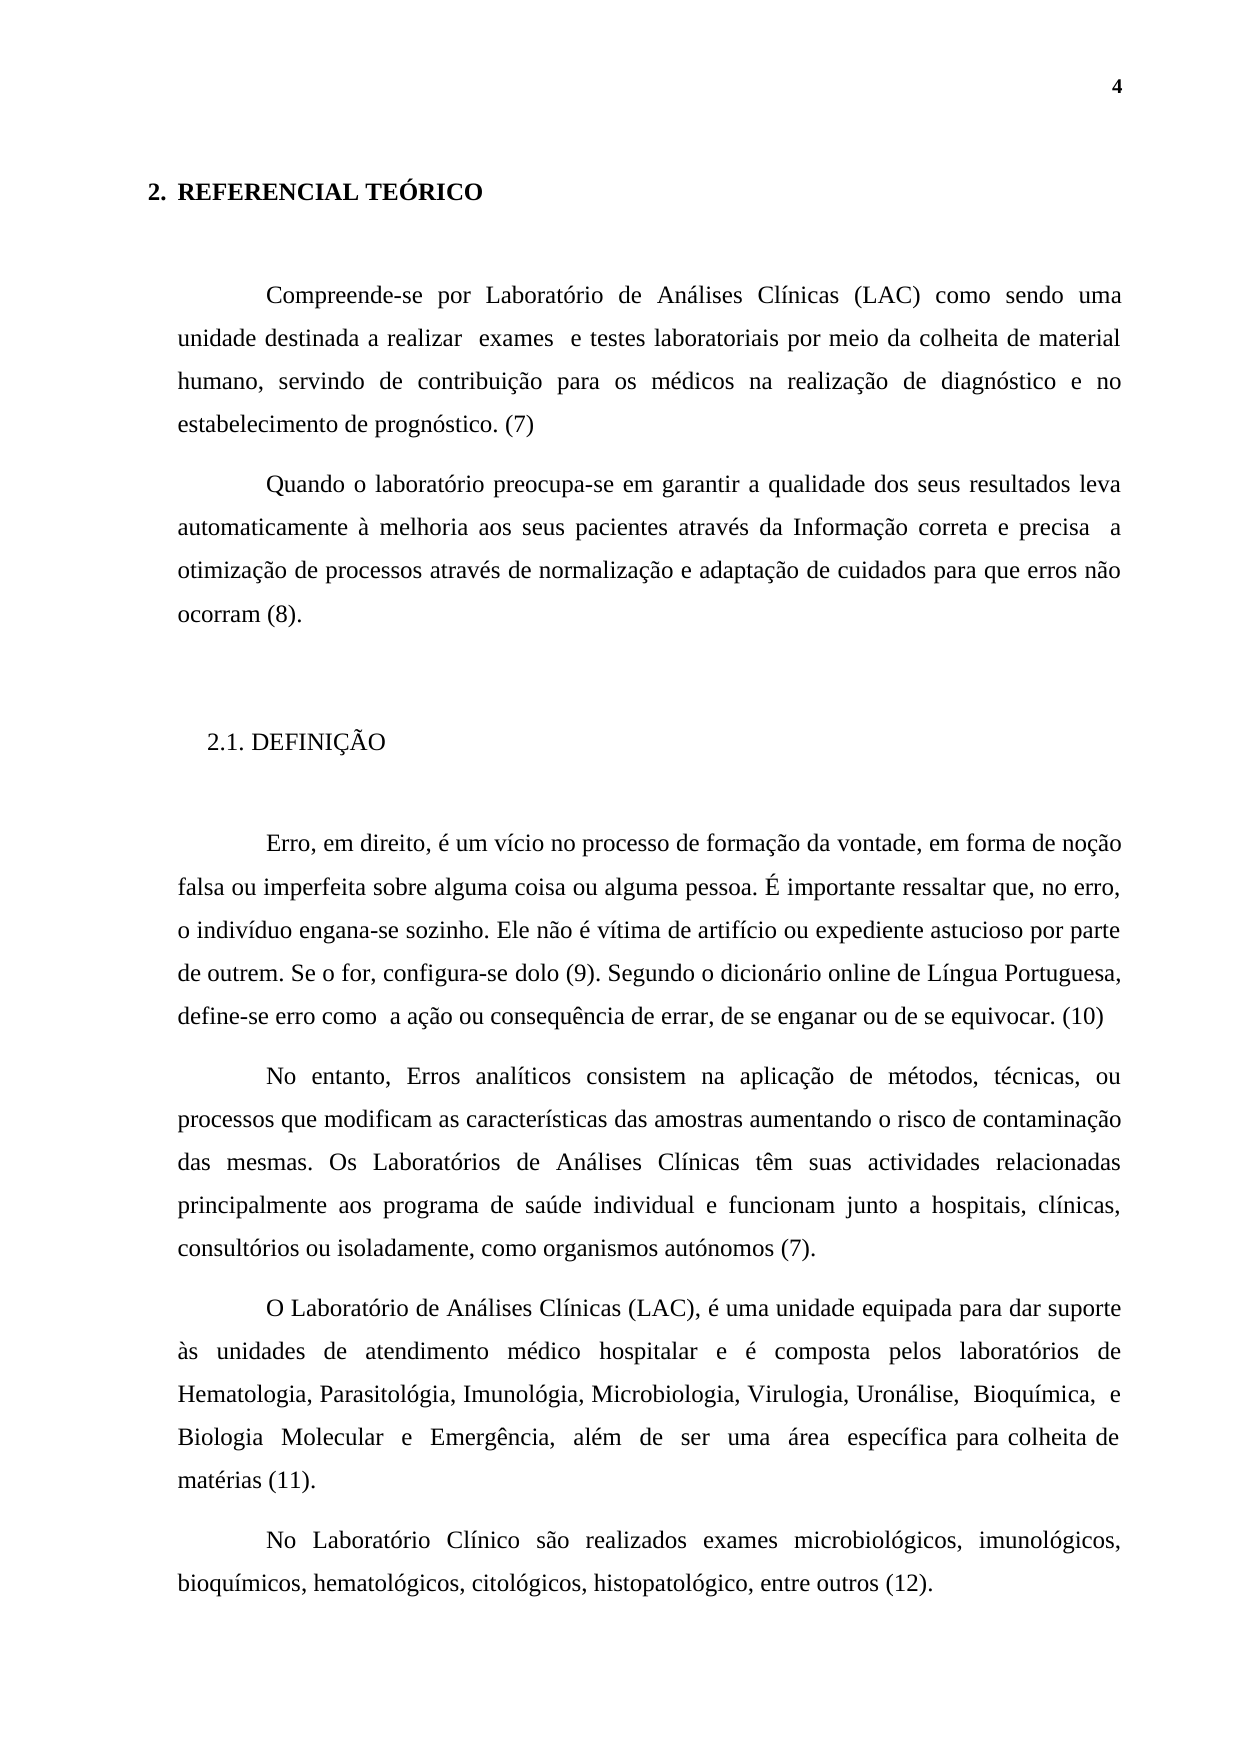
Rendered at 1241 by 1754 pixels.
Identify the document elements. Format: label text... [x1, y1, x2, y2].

text O Laboratório de Análises Clínicas (LAC), é uma unidade equipada para dar suporte às unidades de atendimento médico hospitalar e é composta pelos laboratórios de Hematologia, Parasitológia, Imunológia, Microbiologia, Virulogia, Uronálise, Bioquímica, e Biologia Molecular e Emergência, além de ser uma área específica para colheita de matérias . [177, 1293, 1122, 1494]
subtitle DEFINIÇÃO [177, 727, 1122, 755]
text No entanto, Erros analíticos consistem na aplicação de métodos, técnicas, ou processos que modificam as características das amostras aumentando o risco de contaminação das mesmas. Os Laboratórios de Análises Clínicas têm suas actividades relacionadas principalmente aos programa de saúde individual e funcionam junto a hospitais, clínicas, consultórios ou isoladamente, como organismos autónomos . [177, 1061, 1122, 1262]
text Erro, em direito, é um vício no processo de formação da vontade, em forma de noção falsa ou imperfeita sobre alguma coisa ou alguma pessoa. É importante ressaltar que, no erro, o indivíduo engana-se sozinho. Ele não é vítima de artifício ou expediente astucioso por parte de outrem. Se o for, configura-se dolo . Segundo o dicionário online de Língua Portuguesa, define-se erro como a ação ou consequência de errar, de se enganar ou de se equivocar. [177, 828, 1122, 1030]
text Compreende-se por Laboratório de Análises Clínicas (LAC) como sendo uma unidade destinada a realizar exames e testes laboratoriais por meio da colheita de material humano, servindo de contribuição para os médicos na realização de diagnóstico e no estabelecimento de prognóstico. [177, 280, 1122, 438]
text Quando o laboratório preocupa-se em garantir a qualidade dos seus resultados leva automaticamente à melhoria aos seus pacientes através da Informação correta e precisa a otimização de processos através de normalização e adaptação de cuidados para que erros não ocorram . [177, 469, 1122, 627]
subtitle REFERENCIAL TEÓRICO [148, 177, 1122, 206]
text No Laboratório Clínico são realizados exames microbiológicos, imunológicos, bioquímicos, hematológicos, citológicos, histopatológico, entre outros. [177, 1525, 1122, 1597]
